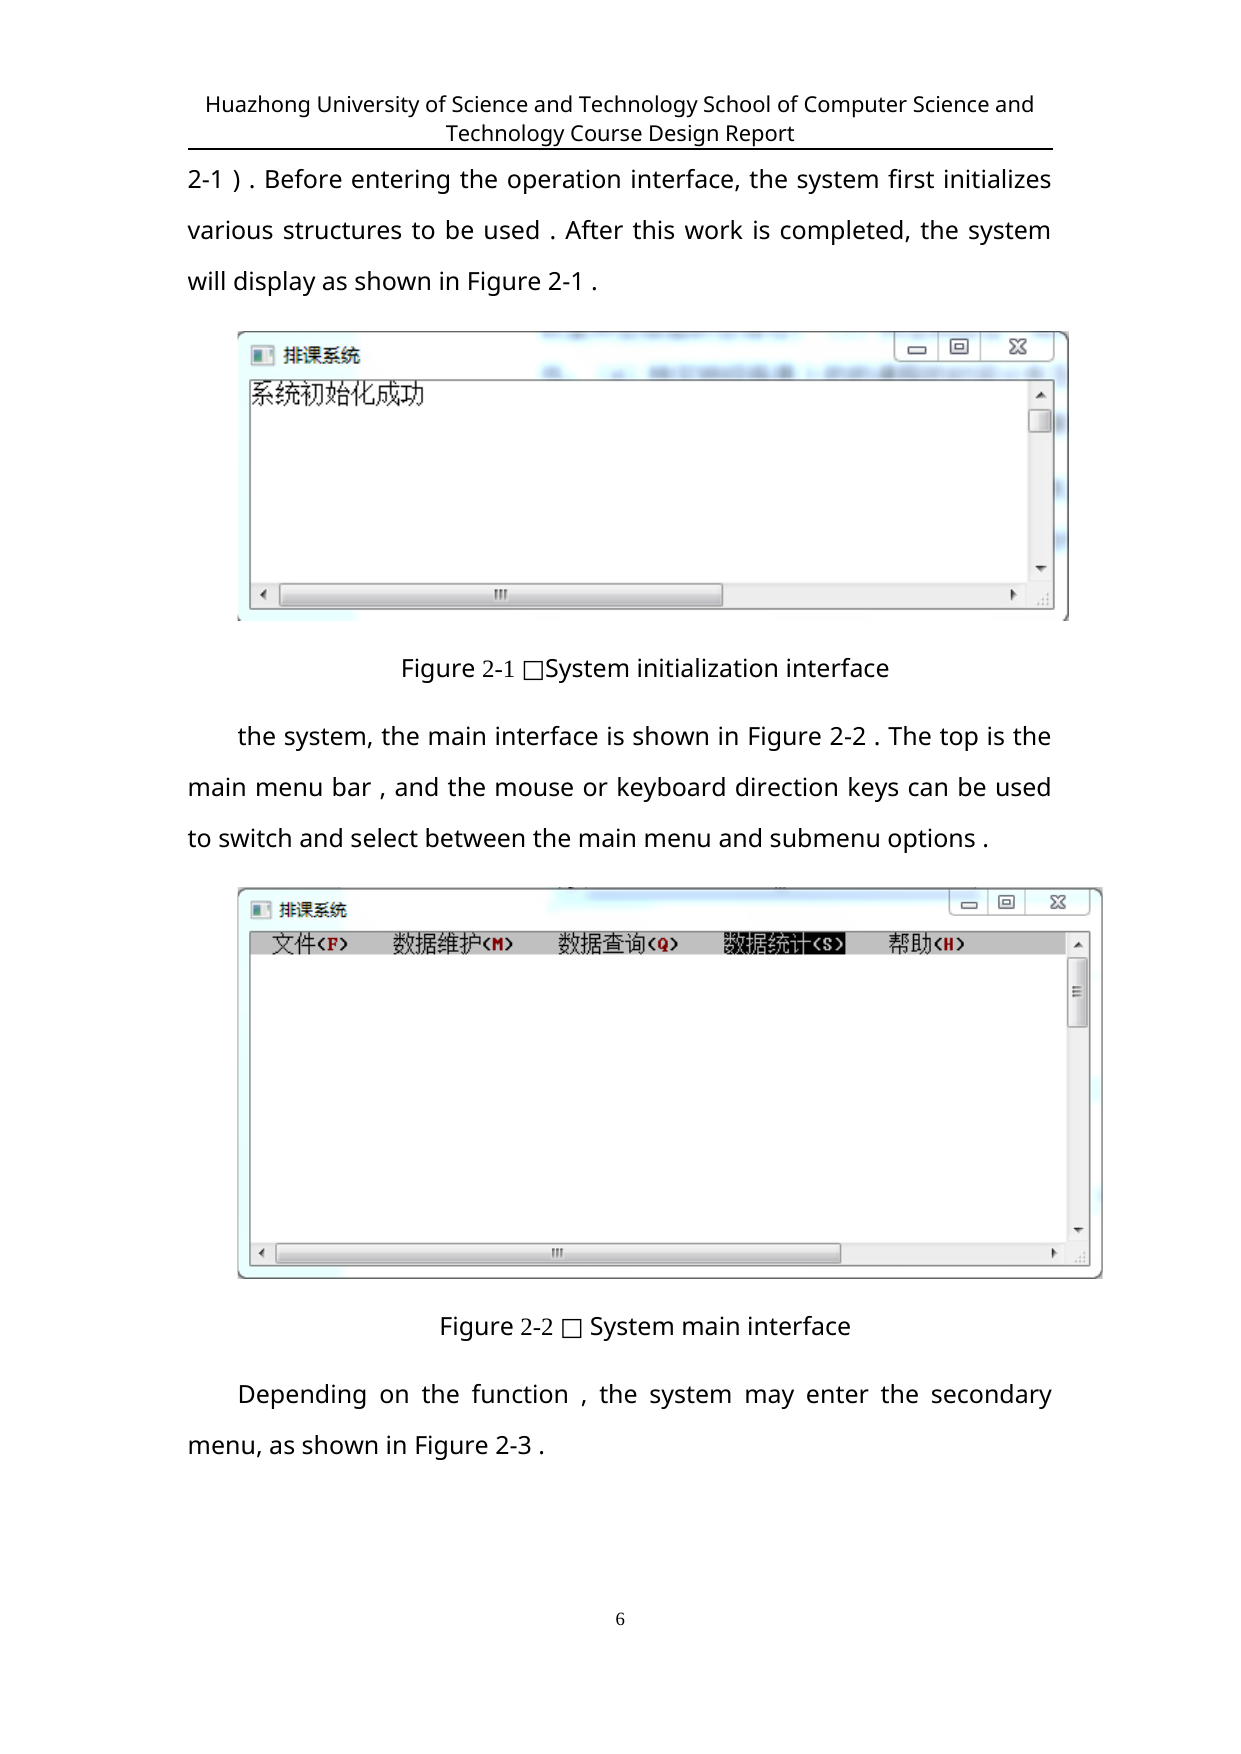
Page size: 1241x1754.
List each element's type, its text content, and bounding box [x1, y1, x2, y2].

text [187, 162, 1053, 298]
text Figure 2-2 □ System main interface [187, 1309, 1053, 1343]
text the system, the main interface is shown in Figure 2-2 . The top is the main menu bar , and the mouse or keyboard direction keys can be used to switch and select between the main menu and submenu options . [187, 718, 1053, 854]
text Depending on the function , the system may enter the secondary menu, as shown in Figure 2-3 . [187, 1376, 1053, 1461]
text Figure 2-1 □System initialization interface [187, 651, 1053, 685]
picture [237, 331, 1069, 621]
picture [237, 887, 1103, 1279]
